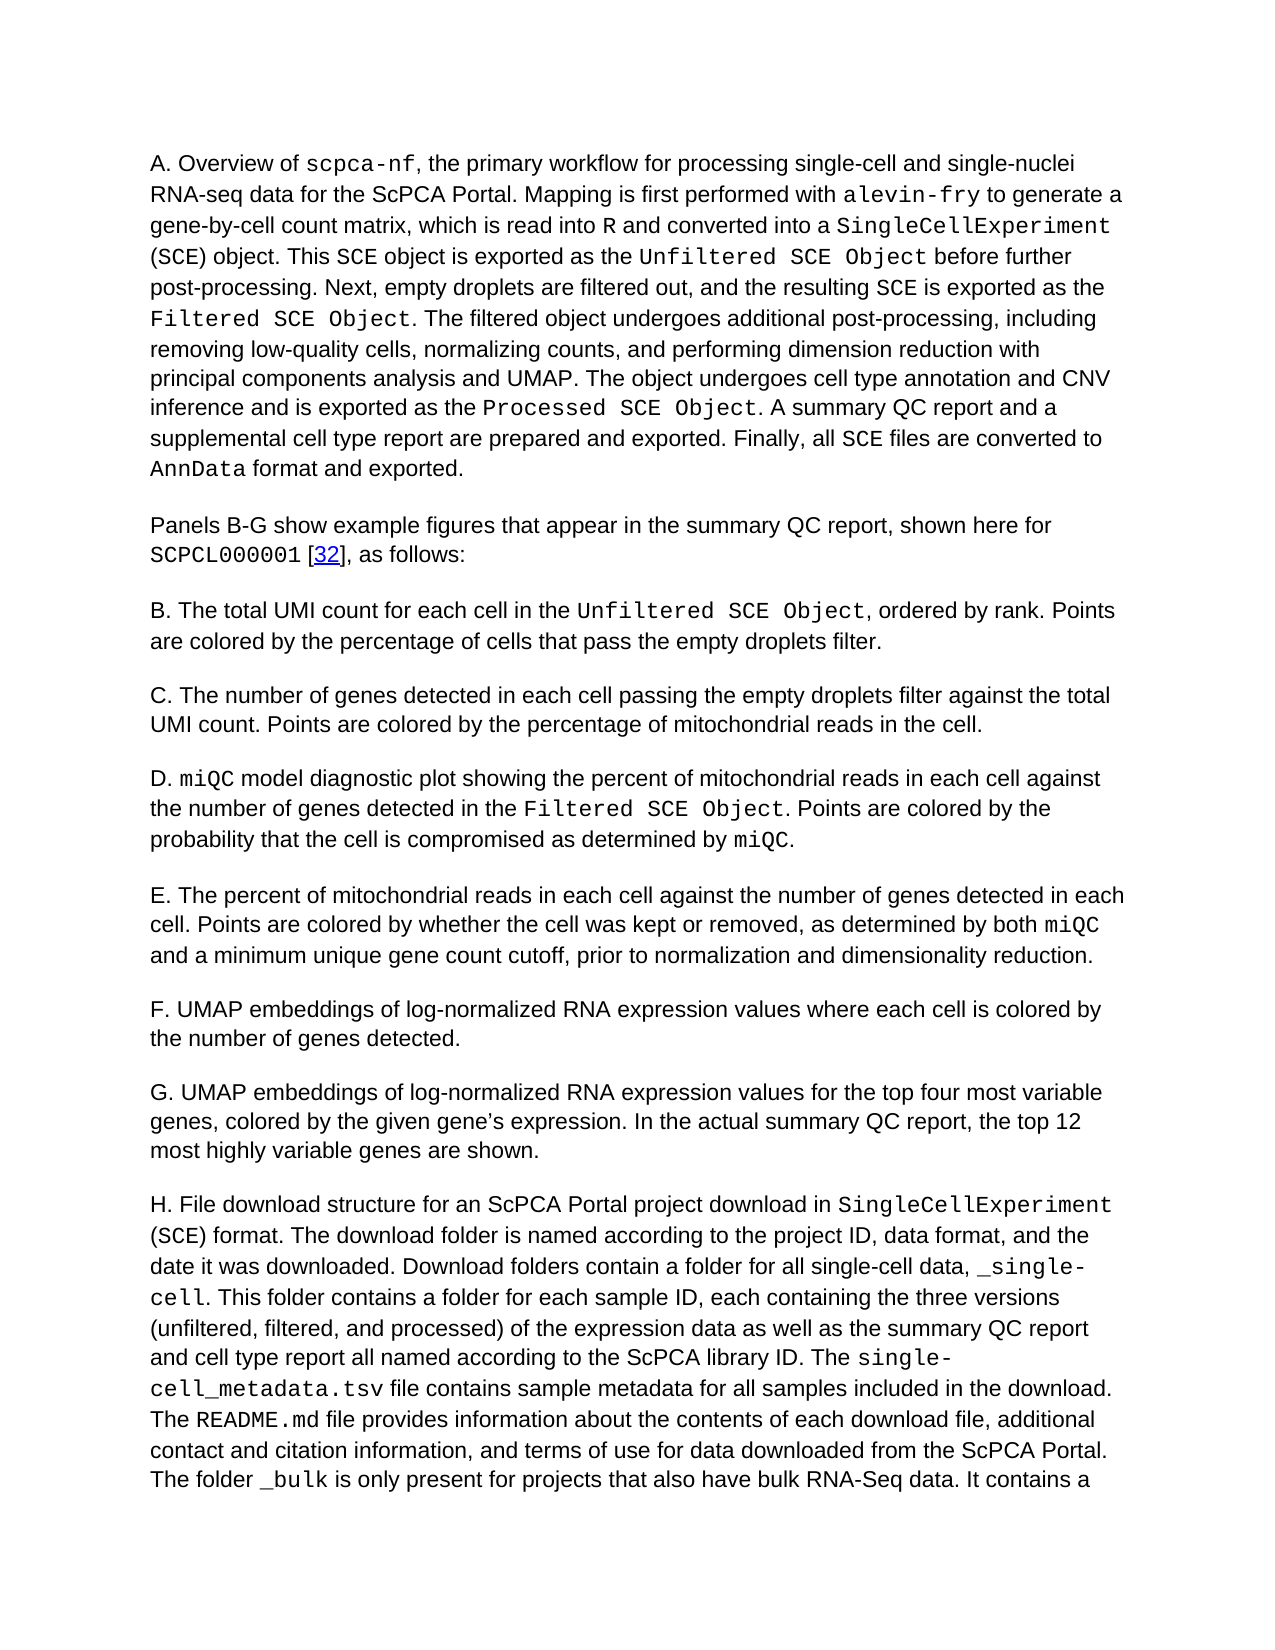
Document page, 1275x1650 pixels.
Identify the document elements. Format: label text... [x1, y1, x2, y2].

text F. UMAP embeddings of log-normalized RNA expression values where each cell is colored by the number of genes detected. [150, 996, 1125, 1052]
text Panels B-G show example figures that appear in the summary QC report, shown here for SCPCL000001 [32], as follows: [150, 512, 1125, 569]
text A. Overview of scpca-nf, the primary workflow for processing single-cell and single-nuclei RNA-seq data for the ScPCA Portal. Mapping is first performed with alevin-fry to generate a gene-by-cell count matrix, which is read into R and converted into a SingleCellExperiment (SCE) object. This SCE object is exported as the Unfiltered SCE Object before further post-processing. Next, empty droplets are filtered out, and the resulting SCE is exported as the Filtered SCE Object. The filtered object undergoes additional post-processing, including removing low-quality cells, normalizing counts, and performing dimension reduction with principal components analysis and UMAP. The object undergoes cell type annotation and CNV inference and is exported as the Processed SCE Object. A summary QC report and a supplemental cell type report are prepared and exported. Finally, all SCE files are converted to AnnData format and exported. [150, 150, 1125, 484]
text G. UMAP embeddings of log-normalized RNA expression values for the top four most variable genes, colored by the given gene’s expression. In the actual summary QC report, the top 12 most highly variable genes are shown. [150, 1079, 1125, 1163]
text D. miQC model diagnostic plot showing the percent of mitochondrial reads in each cell against the number of genes detected in the Filtered SCE Object. Points are colored by the probability that the cell is compromised as determined by miQC. [150, 764, 1125, 855]
text C. The number of genes detected in each cell passing the empty droplets filter against the total UMI count. Points are colored by the percentage of mitochondrial reads in the cell. [150, 682, 1125, 737]
text E. The percent of mitochondrial reads in each cell against the number of genes detected in each cell. Points are colored by whether the cell was kept or removed, as determined by both miQC and a minimum unique gene count cutoff, prior to normalization and dimensionality reduction. [150, 882, 1125, 969]
text B. The total UMI count for each cell in the Unfiltered SCE Object, ordered by rank. Points are colored by the percentage of cells that pass the empty droplets filter. [150, 597, 1125, 654]
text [150, 1191, 1125, 1494]
